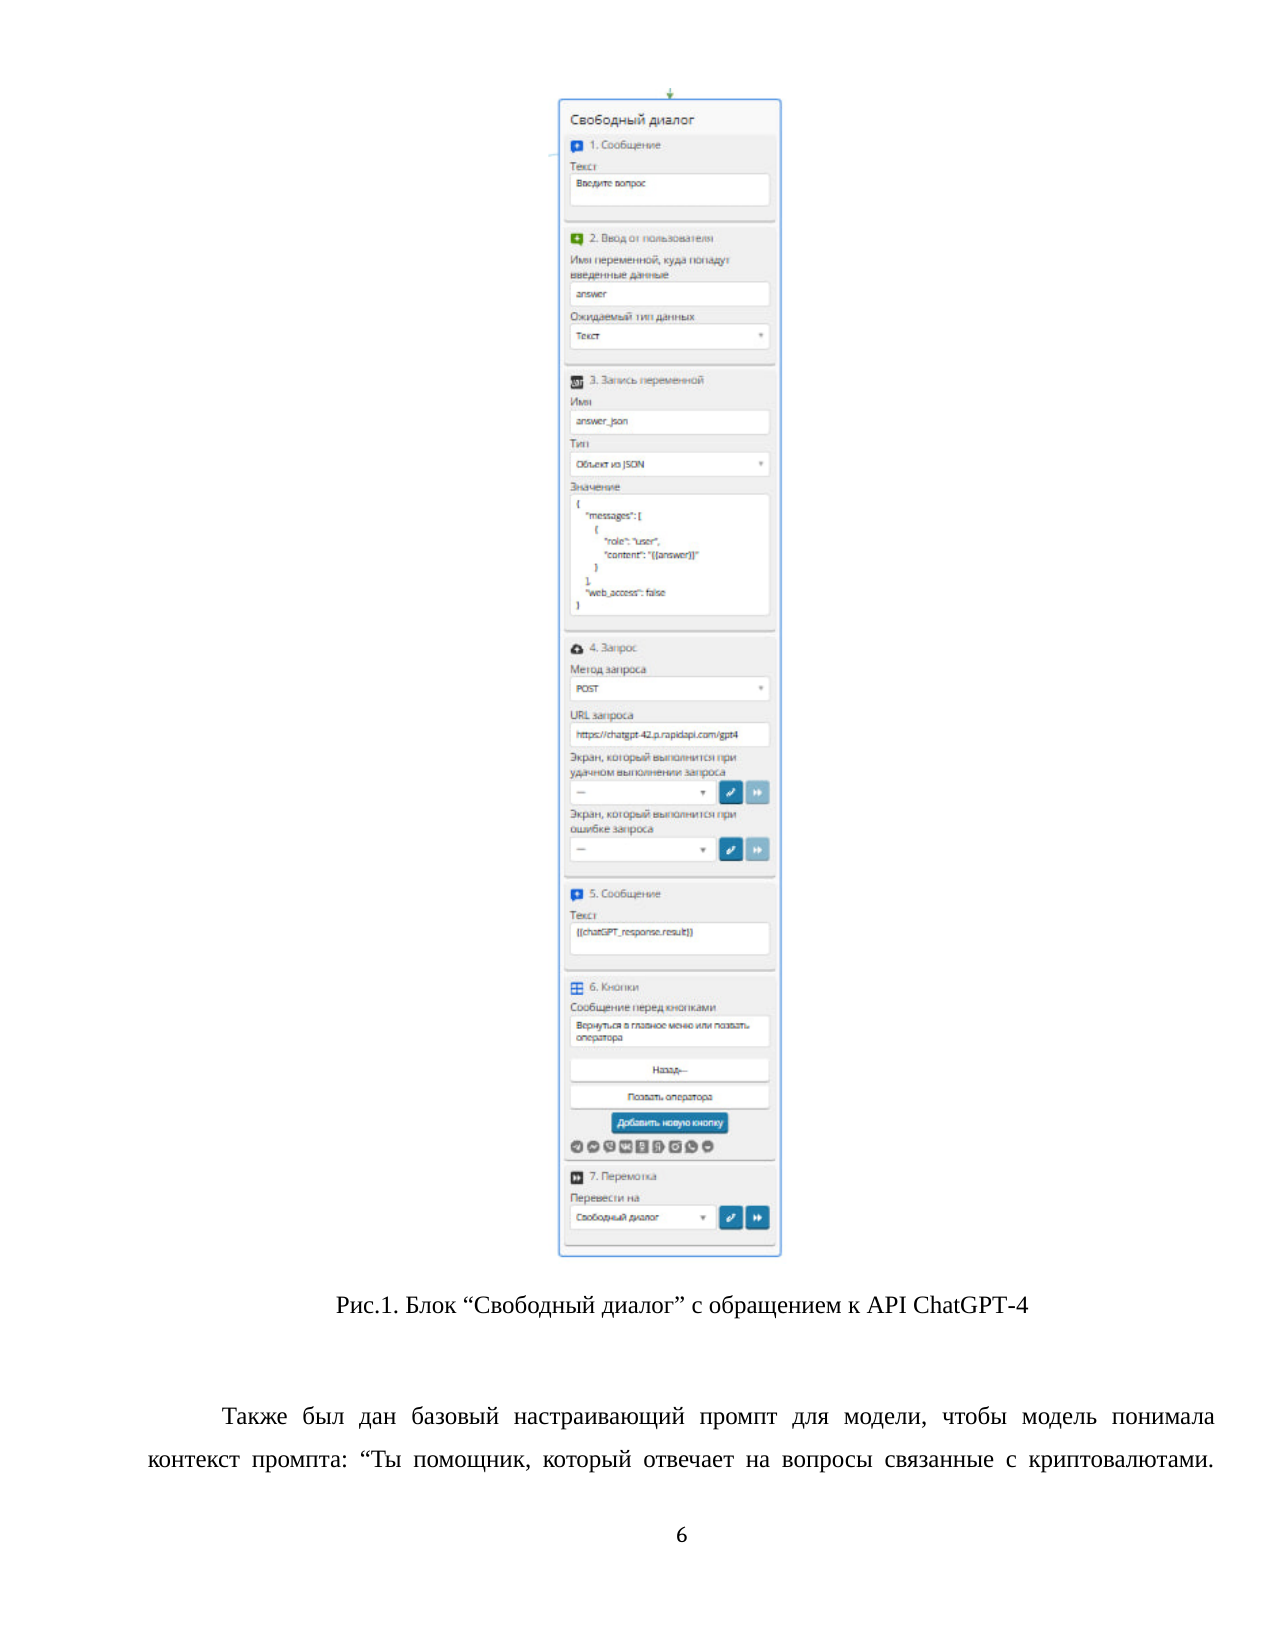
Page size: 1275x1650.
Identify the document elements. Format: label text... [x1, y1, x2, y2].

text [148, 1401, 1216, 1473]
picture [548, 88, 816, 1264]
text Рис.1. Блок “Свободный диалог” с обращением к API ChatGPT-4 [148, 1290, 1216, 1319]
